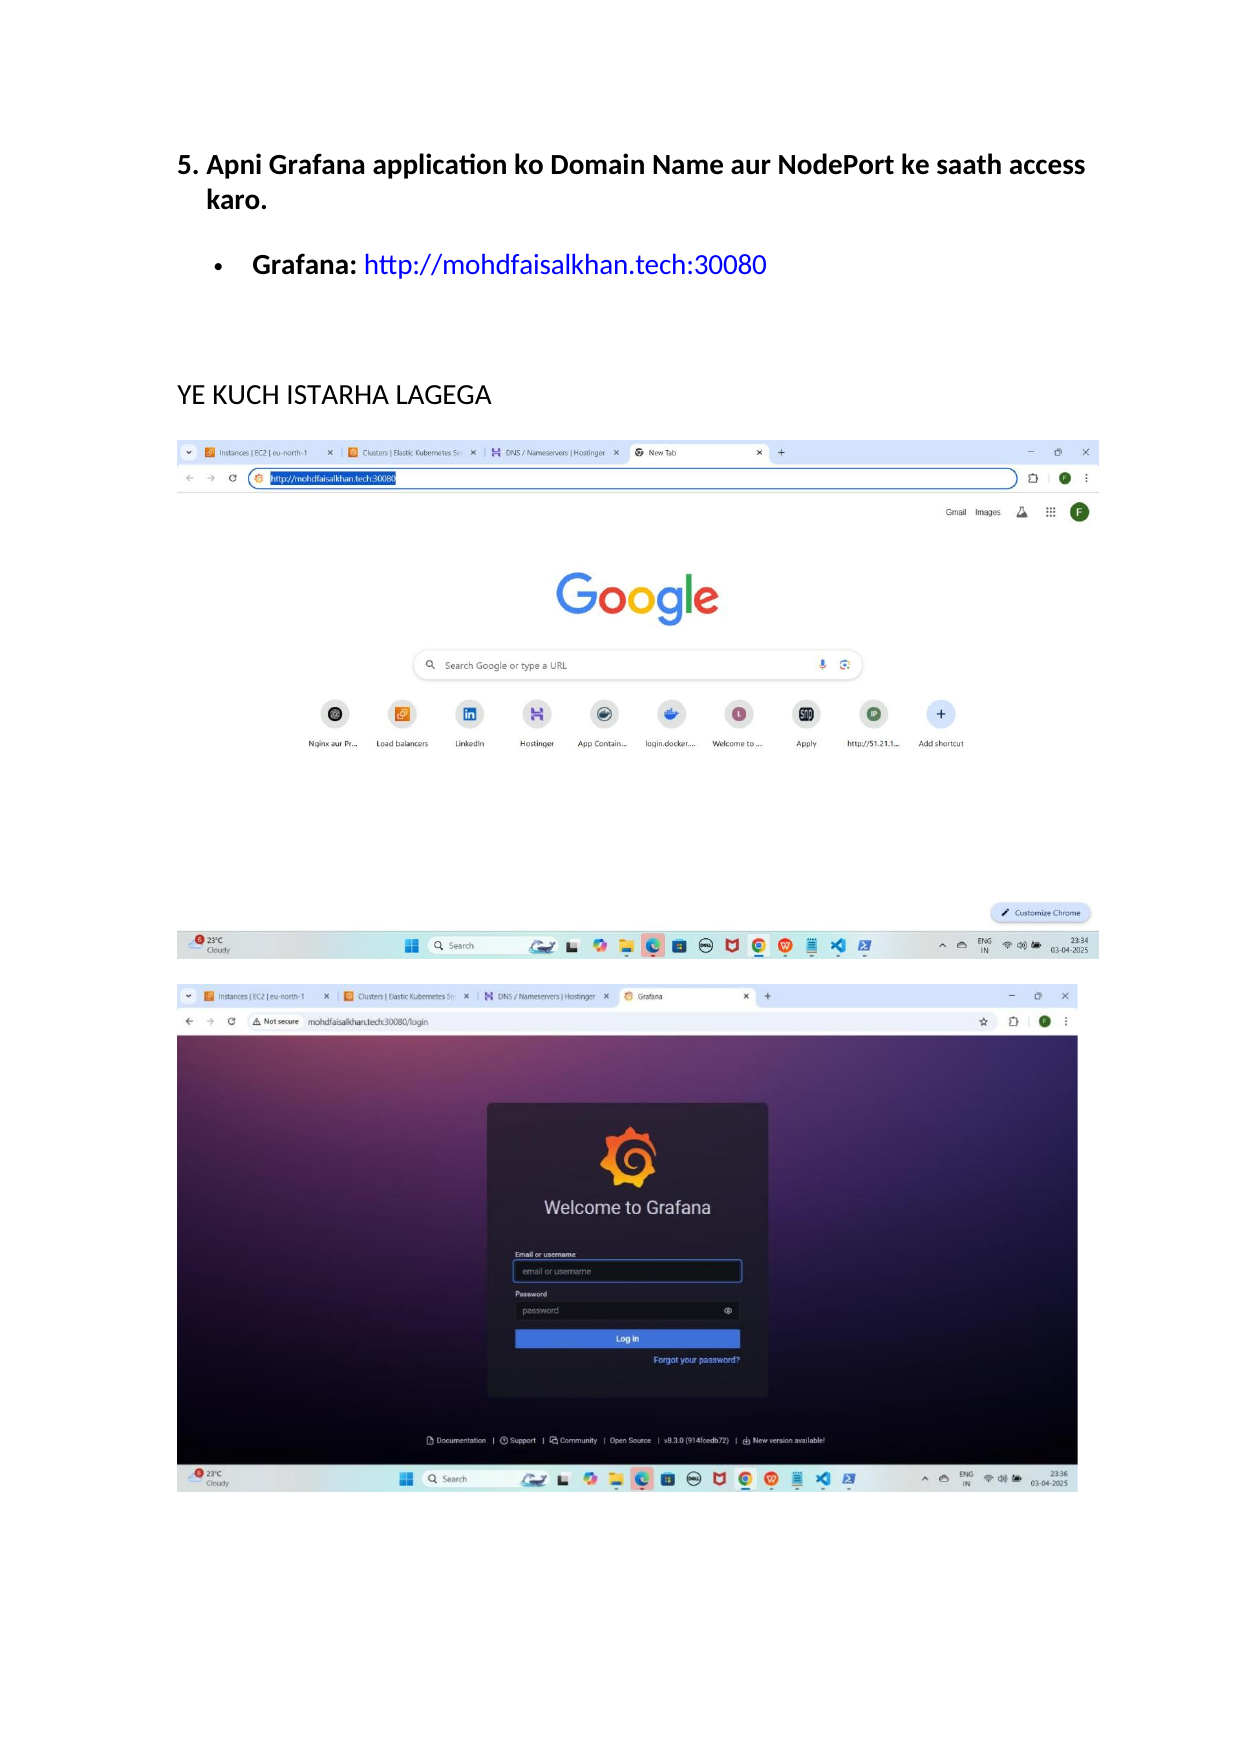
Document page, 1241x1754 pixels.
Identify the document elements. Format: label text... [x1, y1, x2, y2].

picture [177, 440, 1099, 959]
list Apni Grafana application ko Domain Name aur NodePort ke saath access karo. [177, 146, 1086, 217]
text YE KUCH ISTARHA LAGEGA [177, 376, 1107, 412]
picture [177, 984, 1078, 1492]
list Grafana: http://mohdfaisalkhan.tech:30080 [214, 246, 1107, 282]
